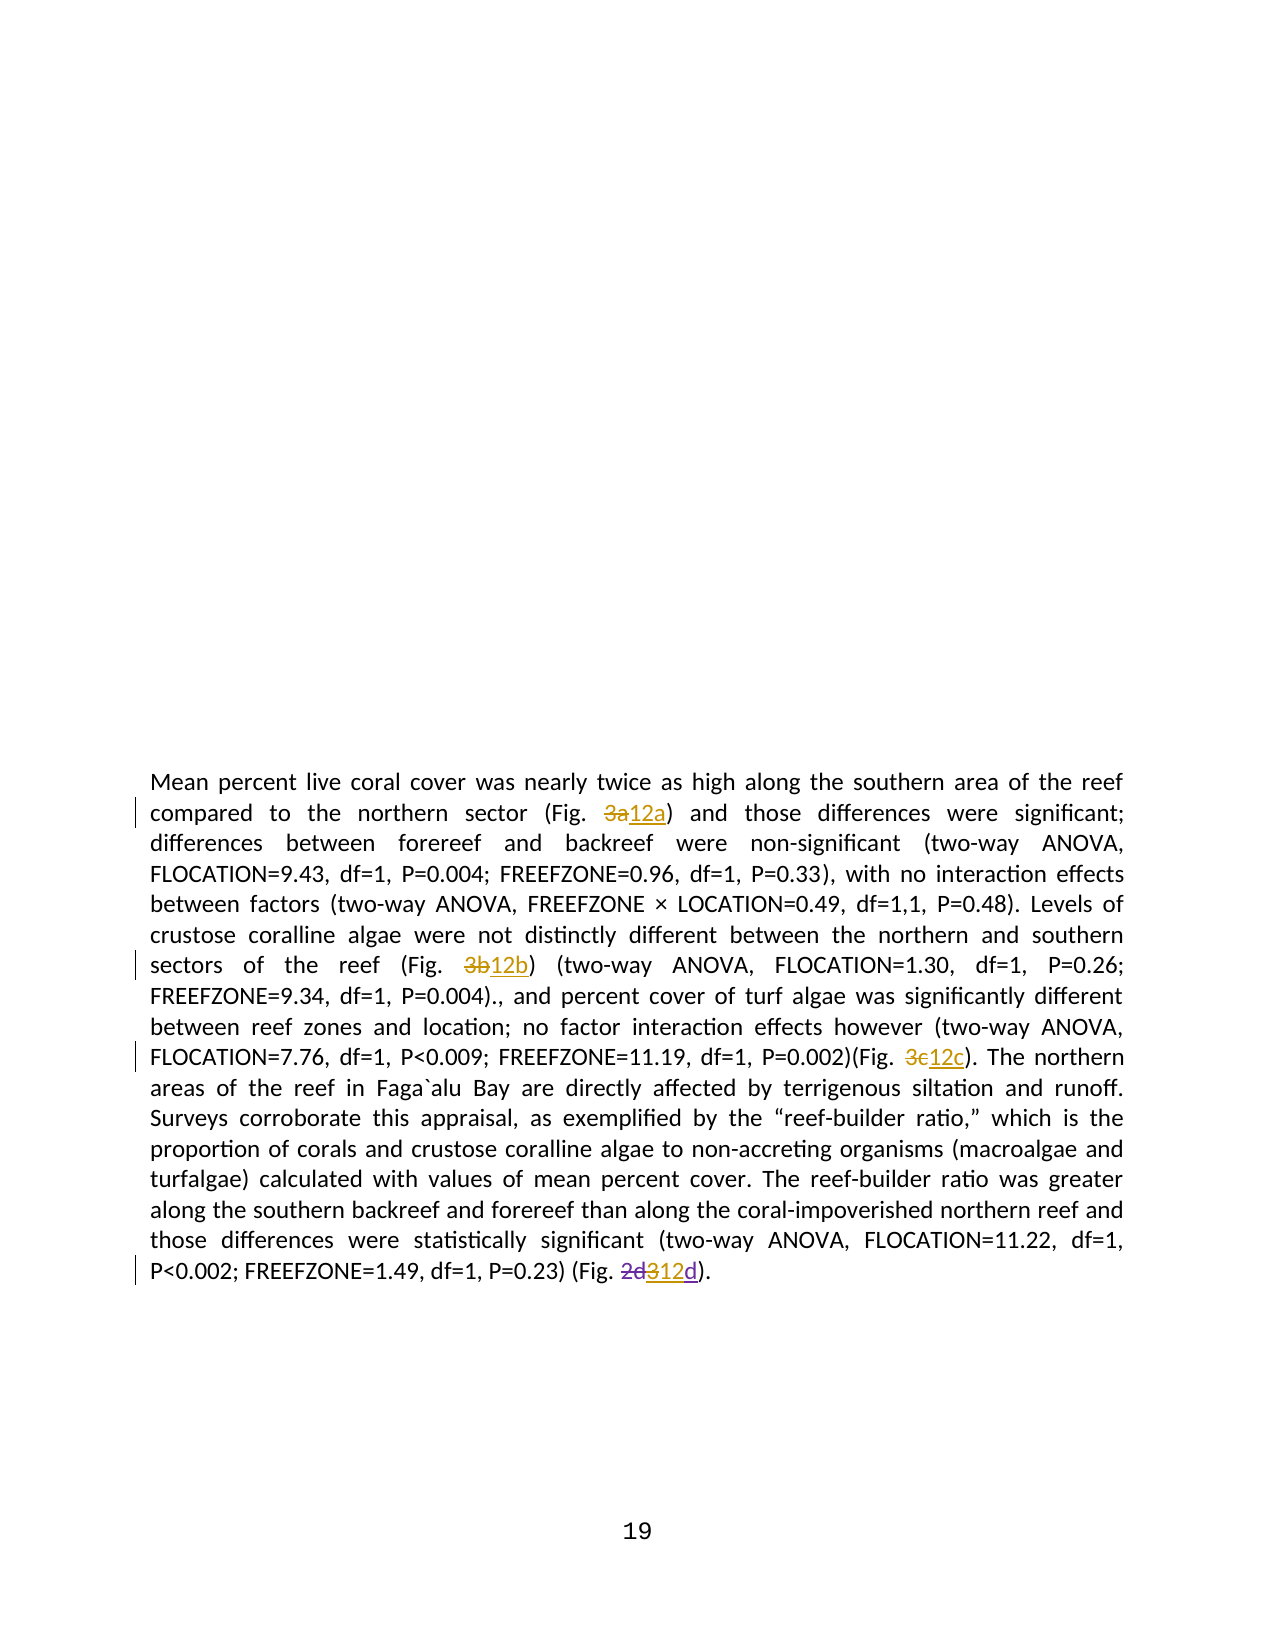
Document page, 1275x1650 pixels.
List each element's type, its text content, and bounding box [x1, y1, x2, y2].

text Mean percent live coral cover was nearly twice as high along the southern area of the reef compared to the northern sector (Fig. ) and those differences were significant; differences between forereef and backreef were non-significant (two-way ANOVA, FLOCATION=9.43, df=1, P=0.004; FREEFZONE=0.96, df=1, P=0.33), with no interaction effects between factors (two-way ANOVA, FREEFZONE × LOCATION=0.49, df=1,1, P=0.48). Levels of crustose coralline algae were not distinctly different between the northern and southern sectors of the reef (Fig. ) (two-way ANOVA, FLOCATION=1.30, df=1, P=0.26; FREEFZONE=9.34, df=1, P=0.004)., and percent cover of turf algae was significantly different between reef zones and location; no factor interaction effects however (two-way ANOVA, FLOCATION=7.76, df=1, P<0.009; FREEFZONE=11.19, df=1, P=0.002)(Fig. ). The northern areas of the reef in Faga`alu Bay are directly affected by terrigenous siltation and runoff. Surveys corroborate this appraisal, as exemplified by the “reef-builder ratio,” which is the proportion of corals and crustose coralline algae to non-accreting organisms (macroalgae and turfalgae) calculated with values of mean percent cover. The reef-builder ratio was greater along the southern backreef and forereef than along the coral-impoverished northern reef and those differences were statistically significant (two-way ANOVA, FLOCATION=11.22, df=1, P<0.002; FREEFZONE=1.49, df=1, P=0.23) (Fig. ). [150, 766, 1125, 1285]
